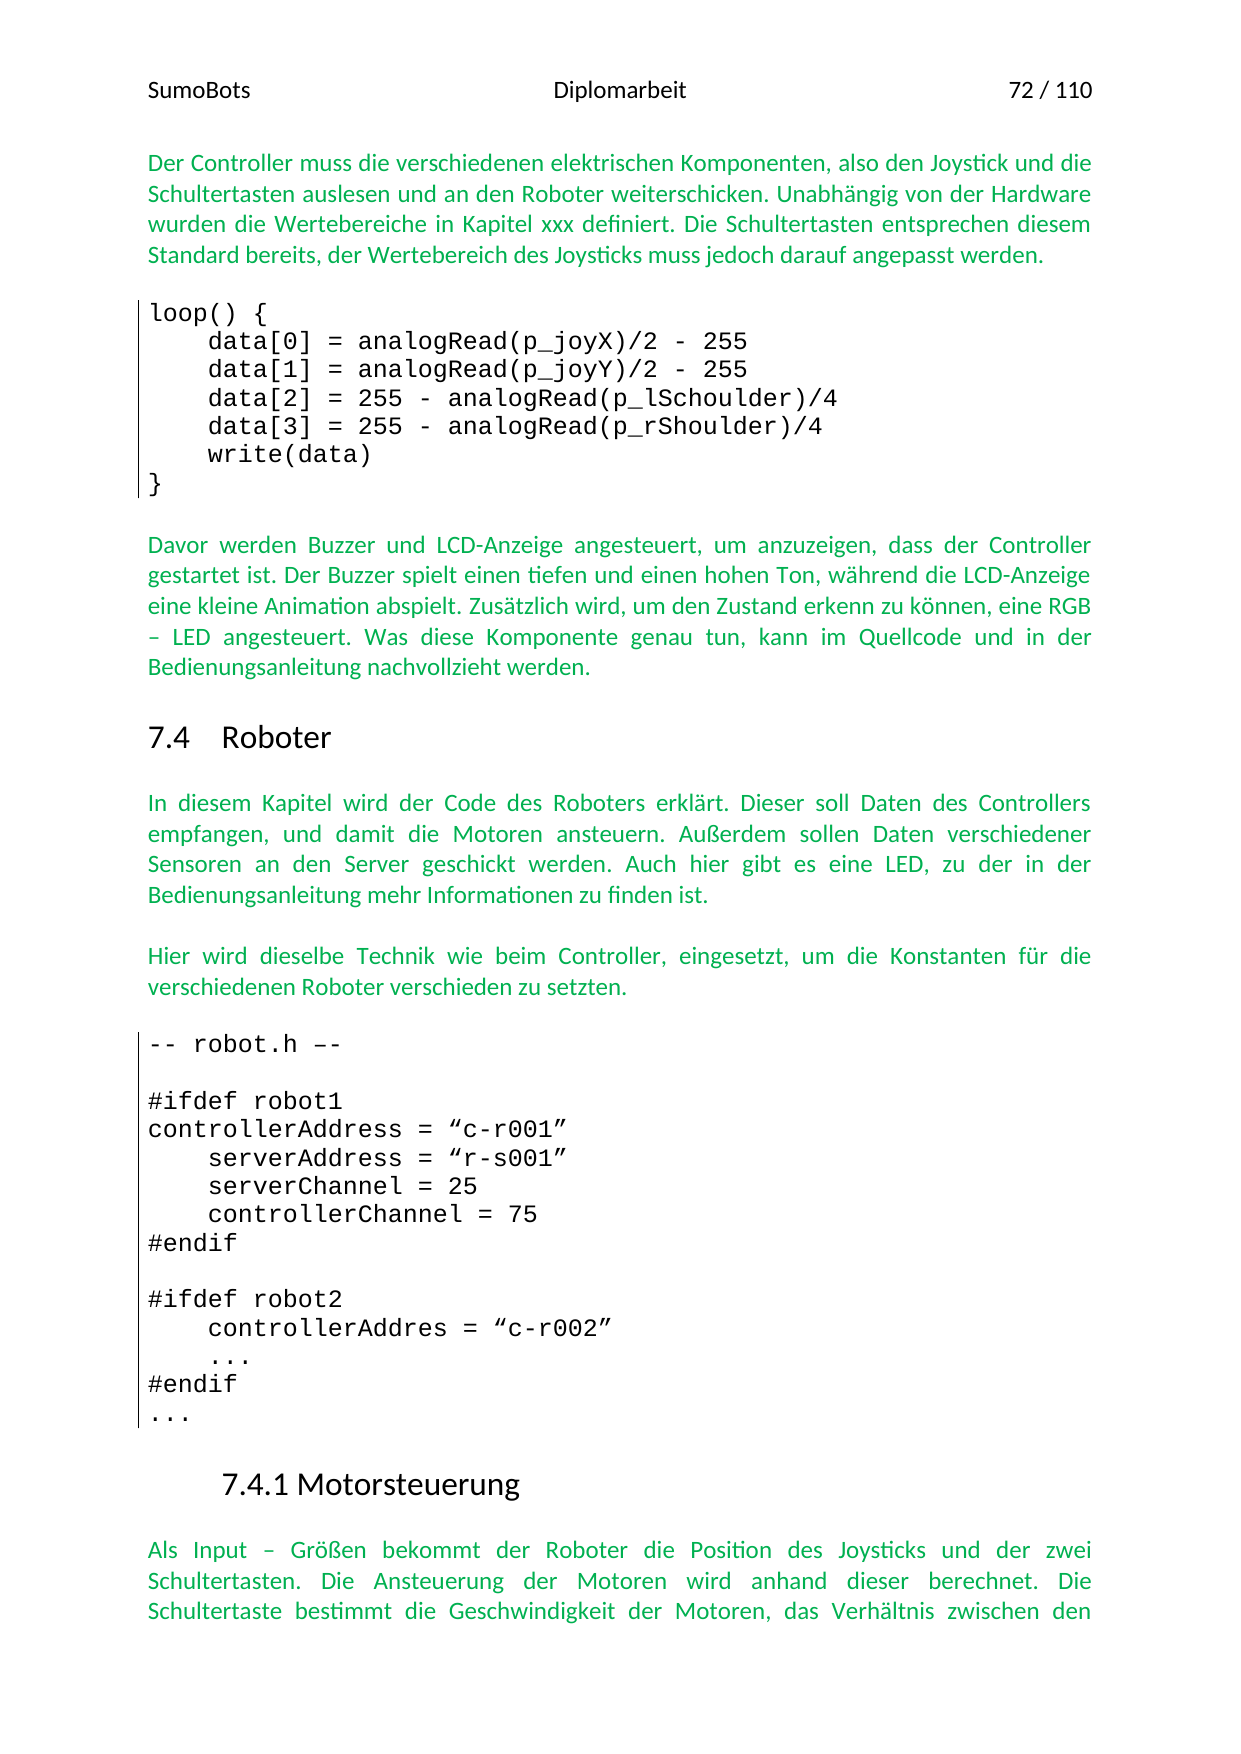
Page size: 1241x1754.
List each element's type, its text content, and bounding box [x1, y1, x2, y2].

text data[1] = analogRead(p_joyY)/2 - 255 [148, 357, 1093, 385]
text data[0] = analogRead(p_joyX)/2 - 255 [148, 328, 1093, 357]
text serverChannel = 25 [148, 1173, 1093, 1202]
text controllerAddres = “c-r002” [148, 1315, 1093, 1343]
text #endif [148, 1230, 1093, 1258]
text #ifdef robot1 [148, 1088, 1093, 1117]
text #endif [148, 1372, 1093, 1400]
subtitle Roboter [148, 716, 1093, 757]
text } [148, 470, 1093, 498]
text ... [148, 1343, 1093, 1372]
text -- robot.h –- [148, 1032, 1093, 1060]
text In diesem Kapitel wird der Code des Roboters erklärt. Dieser soll Daten des Controllers empfangen, und damit die Motoren ansteuern. Außerdem sollen Daten verschiedener Sensoren an den Server geschickt werden. Auch hier gibt es eine LED, zu der in der Bedienungsanleitung mehr Informationen zu finden ist. [148, 788, 1093, 910]
text ... [148, 1400, 1093, 1428]
text Davor werden Buzzer und LCD-Anzeige angesteuert, um anzuzeigen, dass der Controller gestartet ist. Der Buzzer spielt einen tiefen und einen hohen Ton, während die LCD-Anzeige eine kleine Animation abspielt. Zusätzlich wird, um den Zustand erkenn zu können, eine RGB – LED angesteuert. Was diese Komponente genau tun, kann im Quellcode und in der Bedienungsanleitung nachvollzieht werden. [148, 529, 1093, 682]
text controllerAddress = “c-r001” [148, 1117, 1093, 1145]
text serverAddress = “r-s001” [148, 1145, 1093, 1173]
text Der Controller muss die verschiedenen elektrischen Komponenten, also den Joystick und die Schultertasten auslesen und an den Roboter weiterschicken. Unabhängig von der Hardware wurden die Wertebereiche in Kapitel xxx definiert. Die Schultertasten entsprechen diesem Standard bereits, der Wertebereich des Joysticks muss jedoch darauf angepasst werden. [148, 148, 1093, 270]
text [148, 1534, 1093, 1626]
text write(data) [148, 442, 1093, 470]
text Hier wird dieselbe Technik wie beim Controller, eingesetzt, um die Konstanten für die verschiedenen Roboter verschieden zu setzten. [148, 940, 1093, 1001]
text loop() { [148, 300, 1093, 328]
text data[2] = 255 - analogRead(p_lSchoulder)/4 [148, 385, 1093, 413]
text #ifdef robot2 [148, 1287, 1093, 1315]
subtitle Motorsteuerung [221, 1463, 1093, 1504]
text controllerChannel = 75 [148, 1202, 1093, 1230]
text data[3] = 255 - analogRead(p_rShoulder)/4 [148, 413, 1093, 442]
